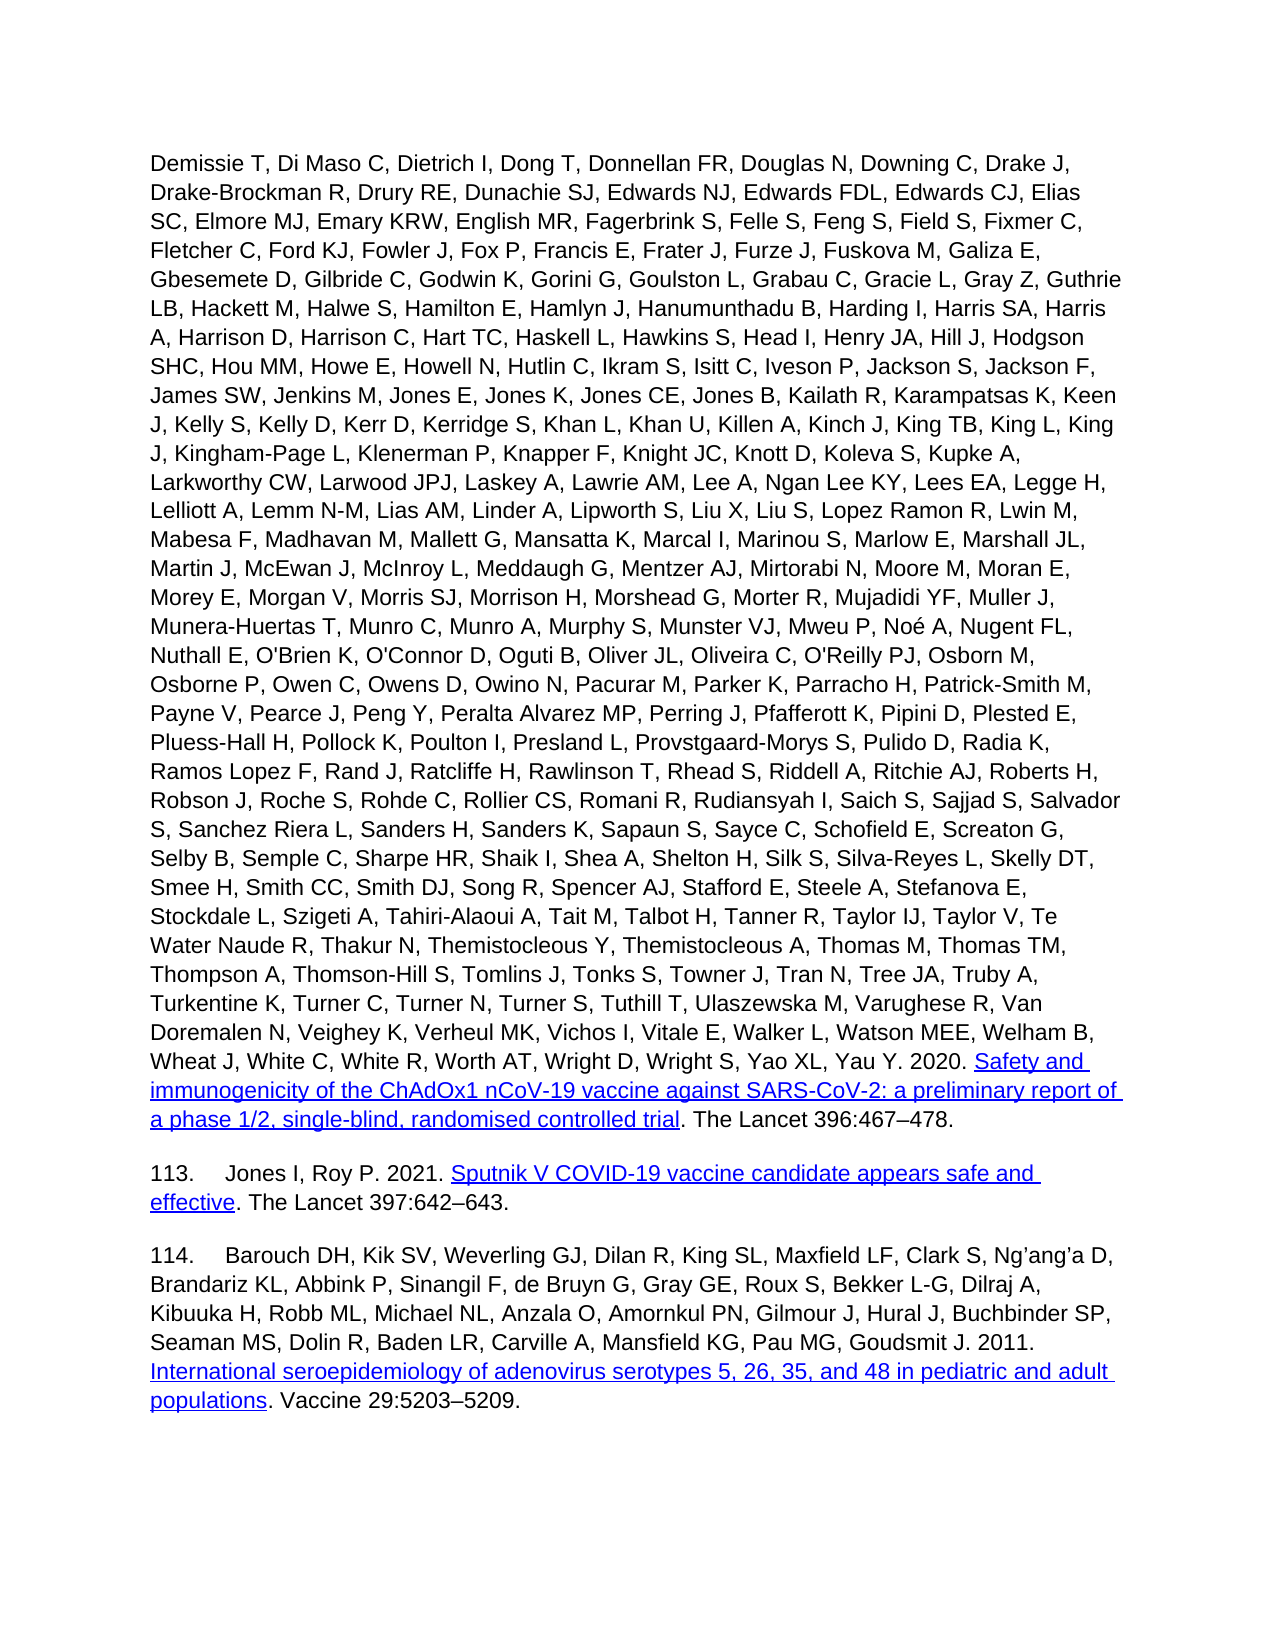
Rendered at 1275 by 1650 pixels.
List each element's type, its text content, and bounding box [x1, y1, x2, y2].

text 113. Jones I, Roy P. 2021. Sputnik V COVID-19 vaccine candidate appears safe and effective. The Lancet 397:642–643. [150, 1159, 1125, 1215]
text 114. Barouch DH, Kik SV, Weverling GJ, Dilan R, King SL, Maxfield LF, Clark S, Ng’ang’a D, Brandariz KL, Abbink P, Sinangil F, de Bruyn G, Gray GE, Roux S, Bekker L-G, Dilraj A, Kibuuka H, Robb ML, Michael NL, Anzala O, Amornkul PN, Gilmour J, Hural J, Buchbinder SP, Seaman MS, Dolin R, Baden LR, Carville A, Mansfield KG, Pau MG, Goudsmit J. 2011. International seroepidemiology of adenovirus serotypes 5, 26, 35, and 48 in pediatric and adult populations. Vaccine 29:5203–5209. [150, 1242, 1125, 1414]
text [150, 150, 1125, 1132]
